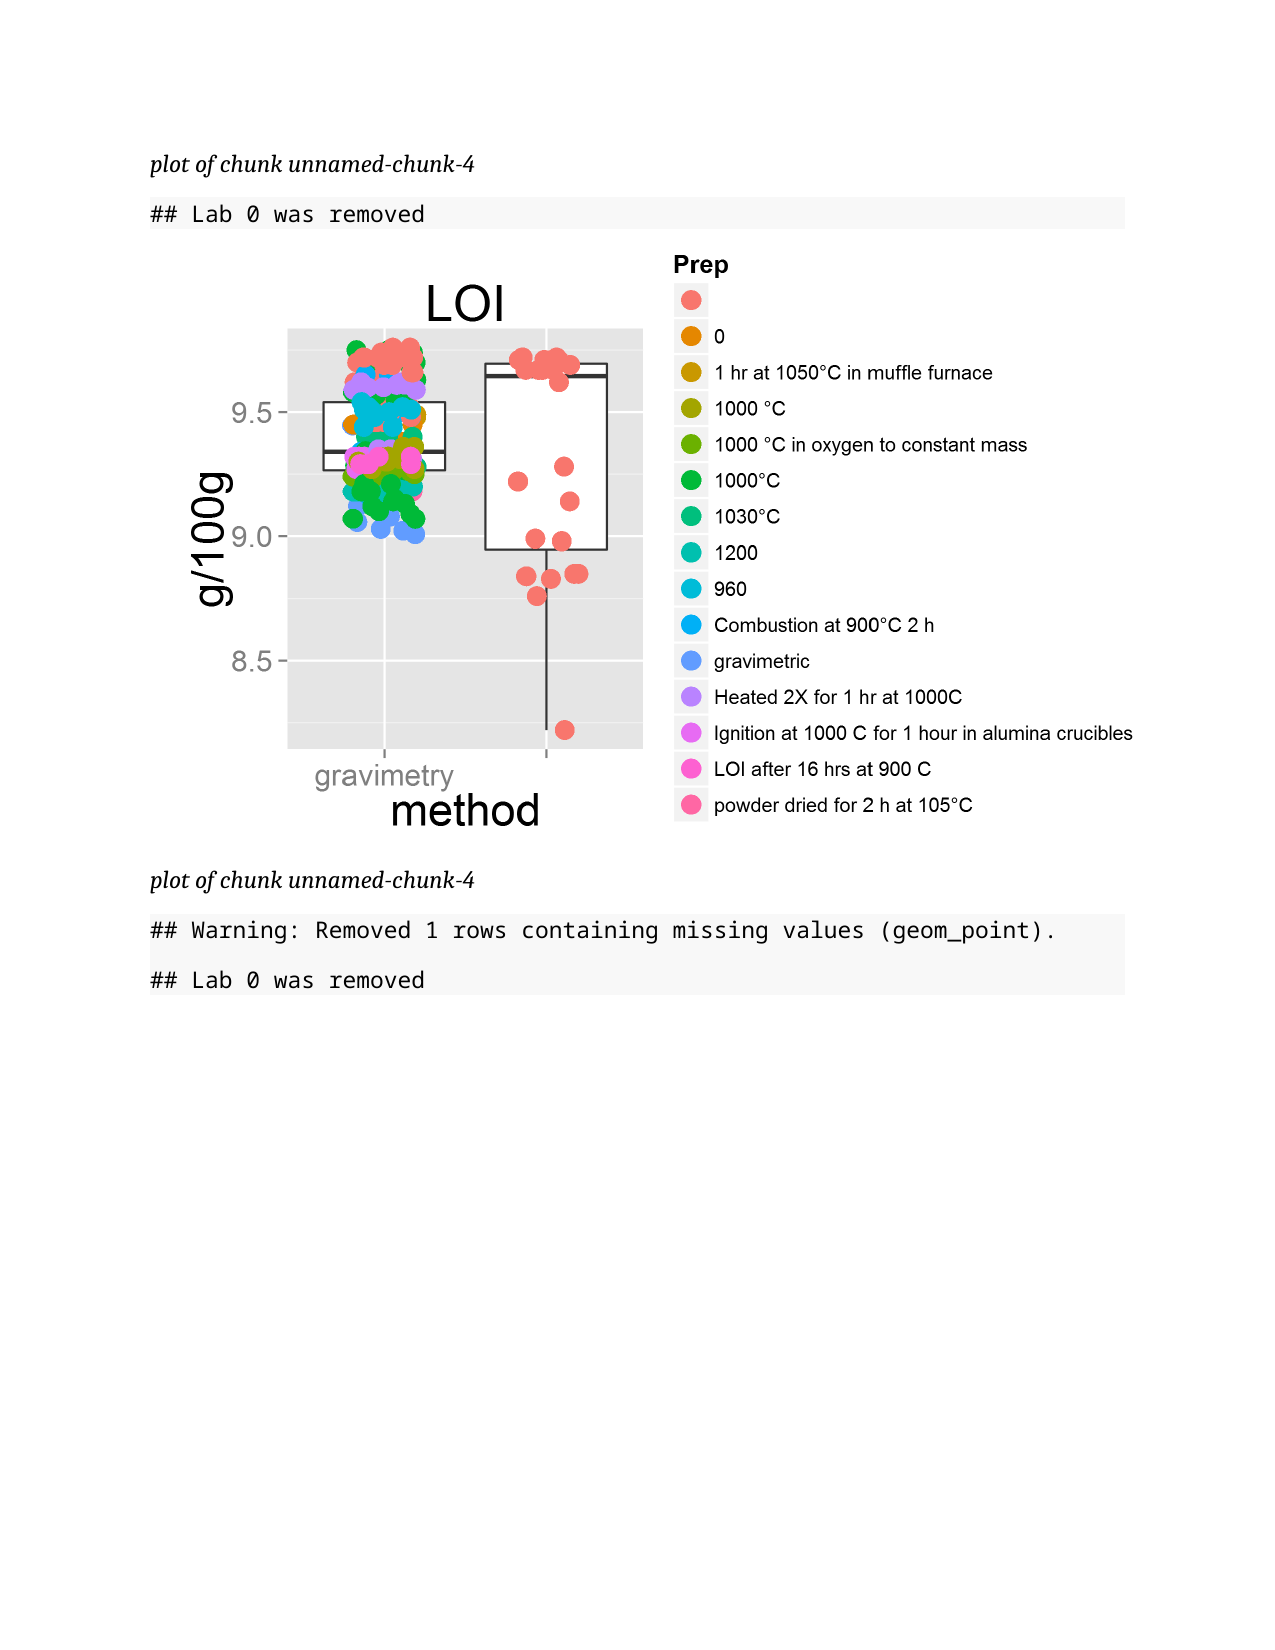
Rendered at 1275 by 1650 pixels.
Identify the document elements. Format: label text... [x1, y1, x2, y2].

picture [168, 247, 1221, 848]
text plot of chunk unnamed-chunk-4 [150, 866, 1125, 895]
text plot of chunk unnamed-chunk-4 [150, 150, 1125, 179]
text ## Lab 0 was removed [150, 197, 1125, 229]
text ## Warning: Removed 1 rows containing missing values (geom_point). [150, 914, 1125, 945]
text ## Lab 0 was removed [150, 964, 1125, 995]
